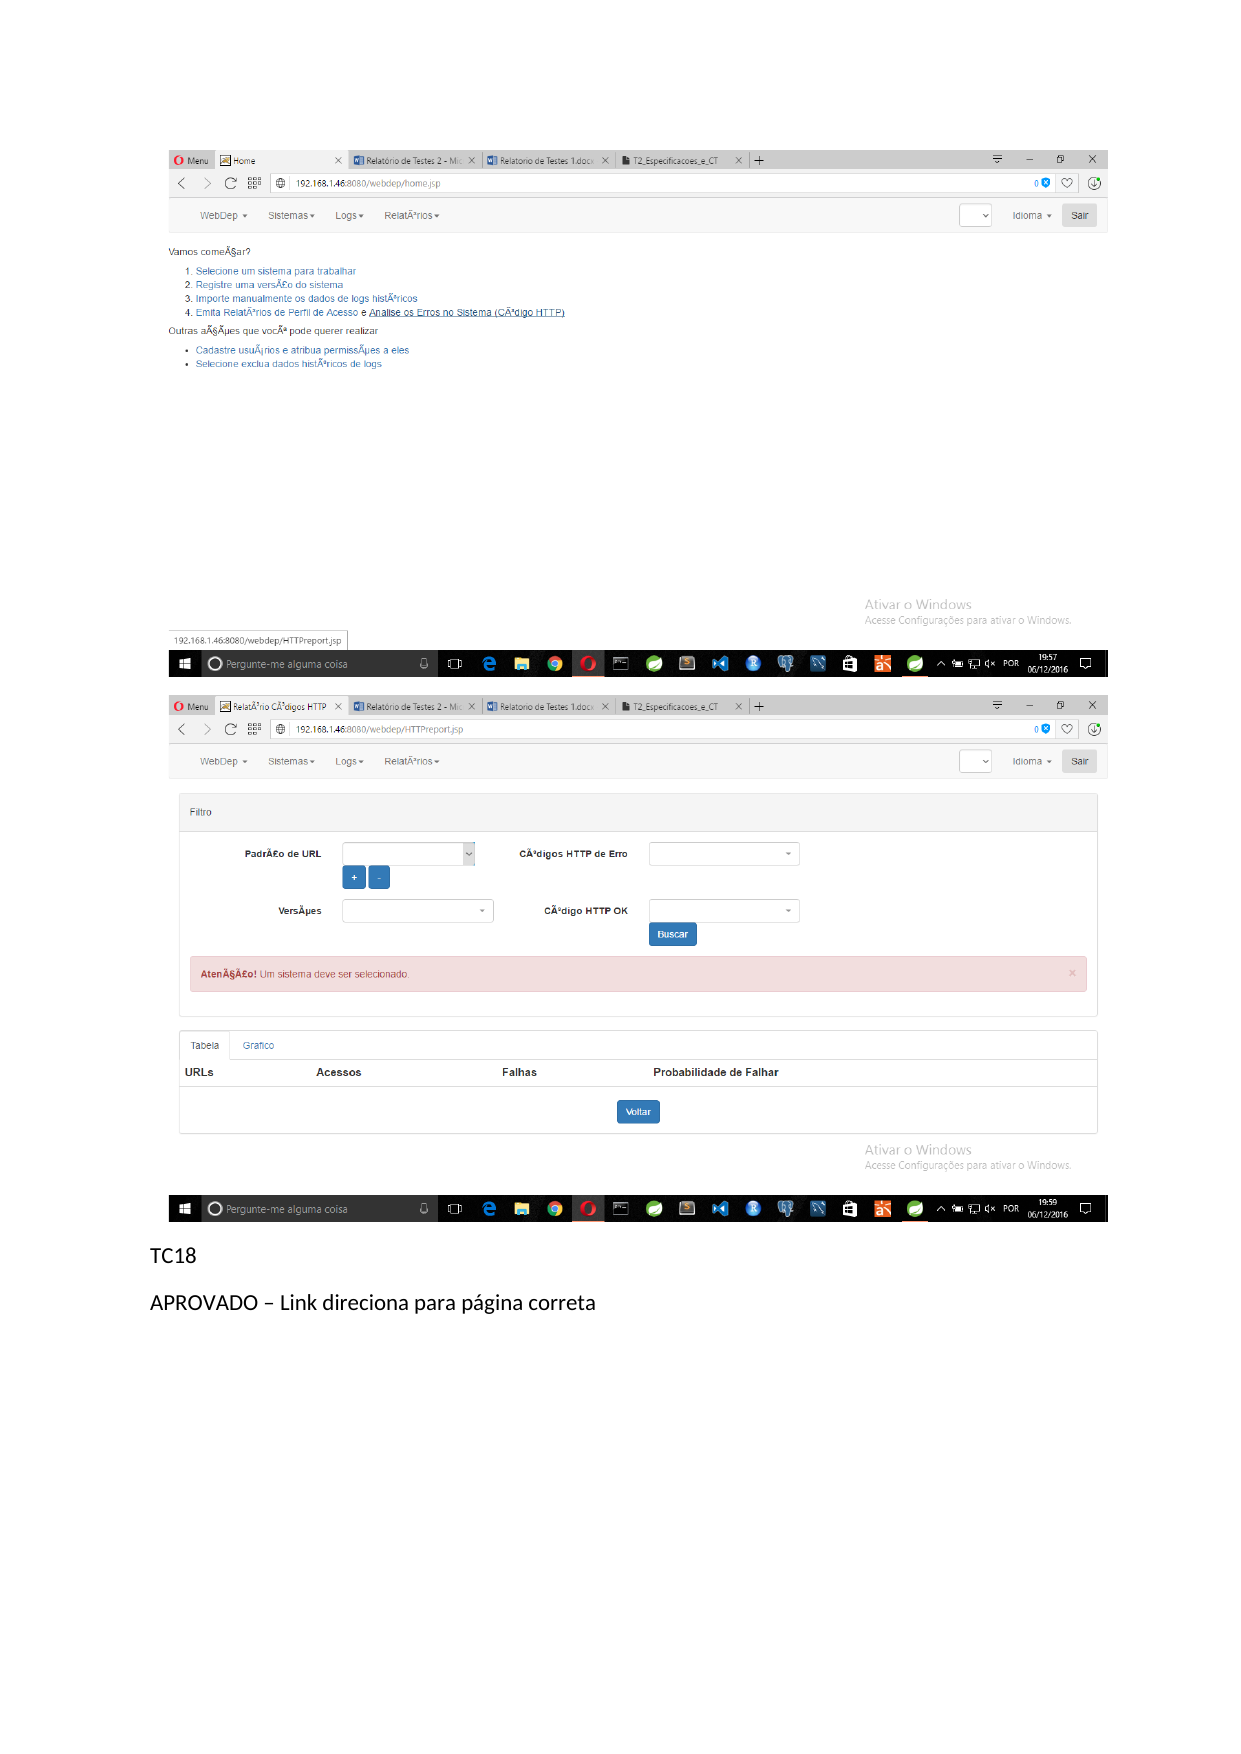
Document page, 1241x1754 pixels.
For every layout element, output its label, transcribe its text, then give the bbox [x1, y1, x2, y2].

text TC18 [150, 1241, 1090, 1269]
text APROVADO – Link direciona para página correta [150, 1288, 1090, 1316]
